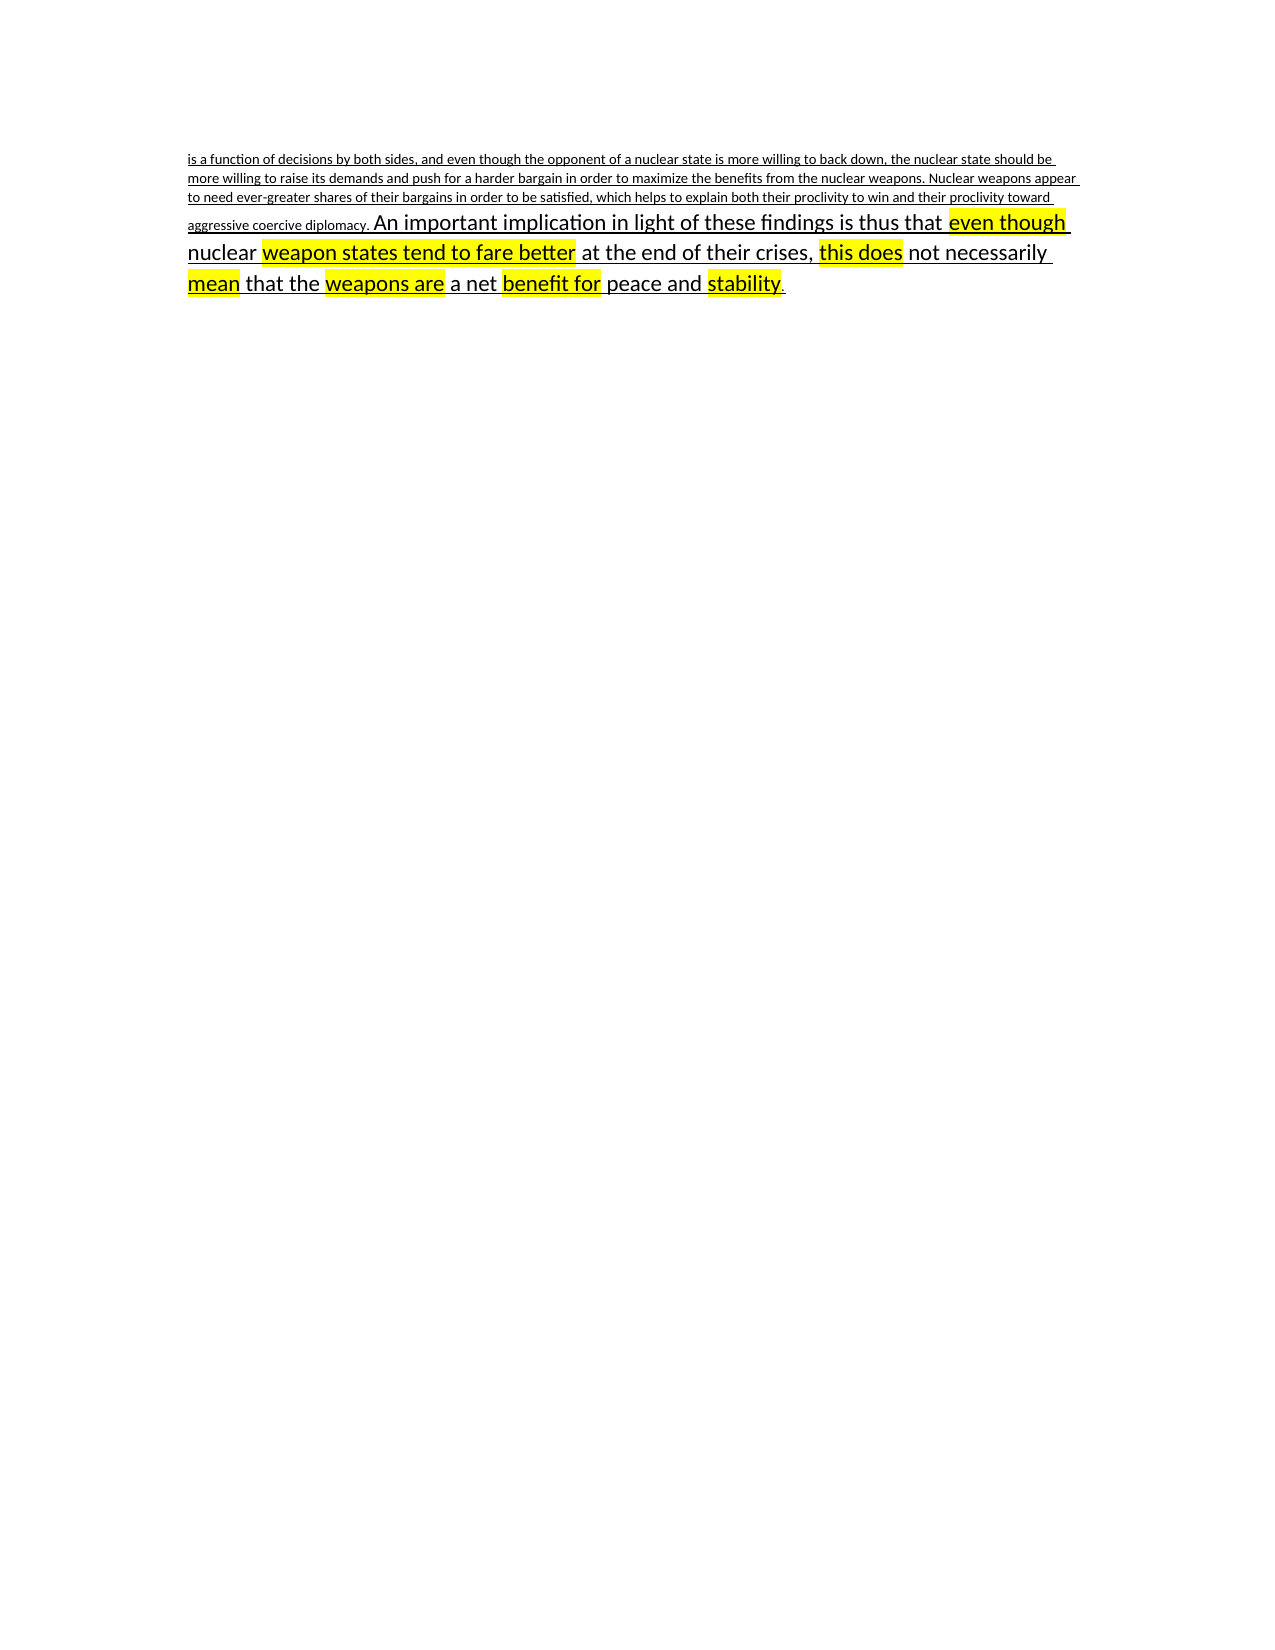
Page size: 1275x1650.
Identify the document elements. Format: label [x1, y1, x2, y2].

text [187, 150, 1087, 297]
